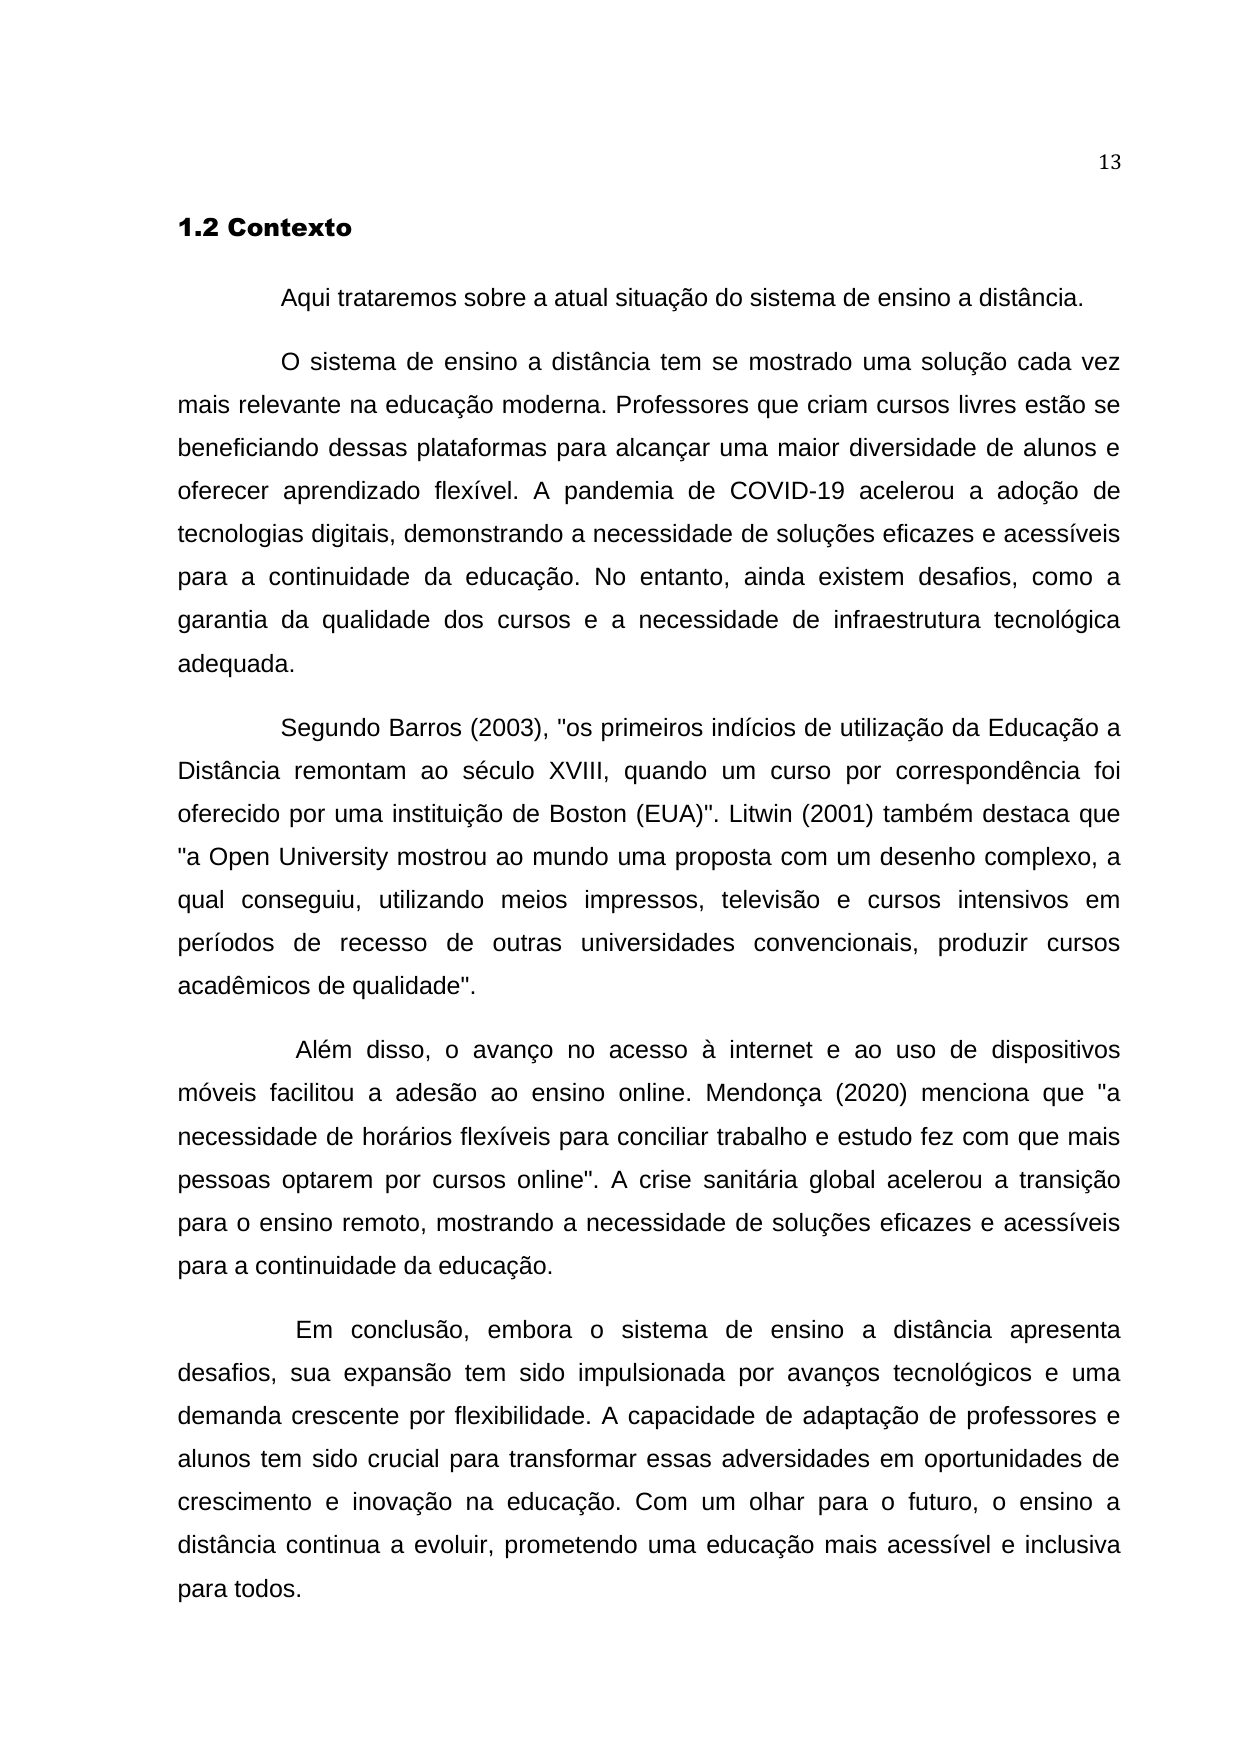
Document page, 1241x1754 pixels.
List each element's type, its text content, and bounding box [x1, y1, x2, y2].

text Em conclusão, embora o sistema de ensino a distância apresenta desafios, sua expansão tem sido impulsionada por avanços tecnológicos e uma demanda crescente por flexibilidade. A capacidade de adaptação de professores e alunos tem sido crucial para transformar essas adversidades em oportunidades de crescimento e inovação na educação. Com um olhar para o futuro, o ensino a distância continua a evoluir, prometendo uma educação mais acessível e inclusiva para todos. [177, 1315, 1122, 1602]
text Aqui trataremos sobre a atual situação do sistema de ensino a distância. [177, 283, 1122, 312]
text O sistema de ensino a distância tem se mostrado uma solução cada vez mais relevante na educação moderna. Professores que criam cursos livres estão se beneficiando dessas plataformas para alcançar uma maior diversidade de alunos e oferecer aprendizado flexível. A pandemia de COVID-19 acelerou a adoção de tecnologias digitais, demonstrando a necessidade de soluções eficazes e acessíveis para a continuidade da educação. No entanto, ainda existem desafios, como a garantia da qualidade dos cursos e a necessidade de infraestrutura tecnológica adequada. [177, 347, 1122, 677]
text Além disso, o avanço no acesso à internet e ao uso de dispositivos móveis facilitou a adesão ao ensino online. Mendonça (2020) menciona que "a necessidade de horários flexíveis para conciliar trabalho e estudo fez com que mais pessoas optarem por cursos online". A crise sanitária global acelerou a transição para o ensino remoto, mostrando a necessidade de soluções eficazes e acessíveis para a continuidade da educação. [177, 1035, 1122, 1280]
text Segundo Barros (2003), "os primeiros indícios de utilização da Educação a Distância remontam ao século XVIII, quando um curso por correspondência foi oferecido por uma instituição de Boston (EUA)". Litwin (2001) também destaca que "a Open University mostrou ao mundo uma proposta com um desenho complexo, a qual conseguiu, utilizando meios impressos, televisão e cursos intensivos em períodos de recesso de outras universidades convencionais, produzir cursos acadêmicos de qualidade". [177, 713, 1122, 1000]
subtitle 1.2 Contexto [177, 209, 1122, 244]
